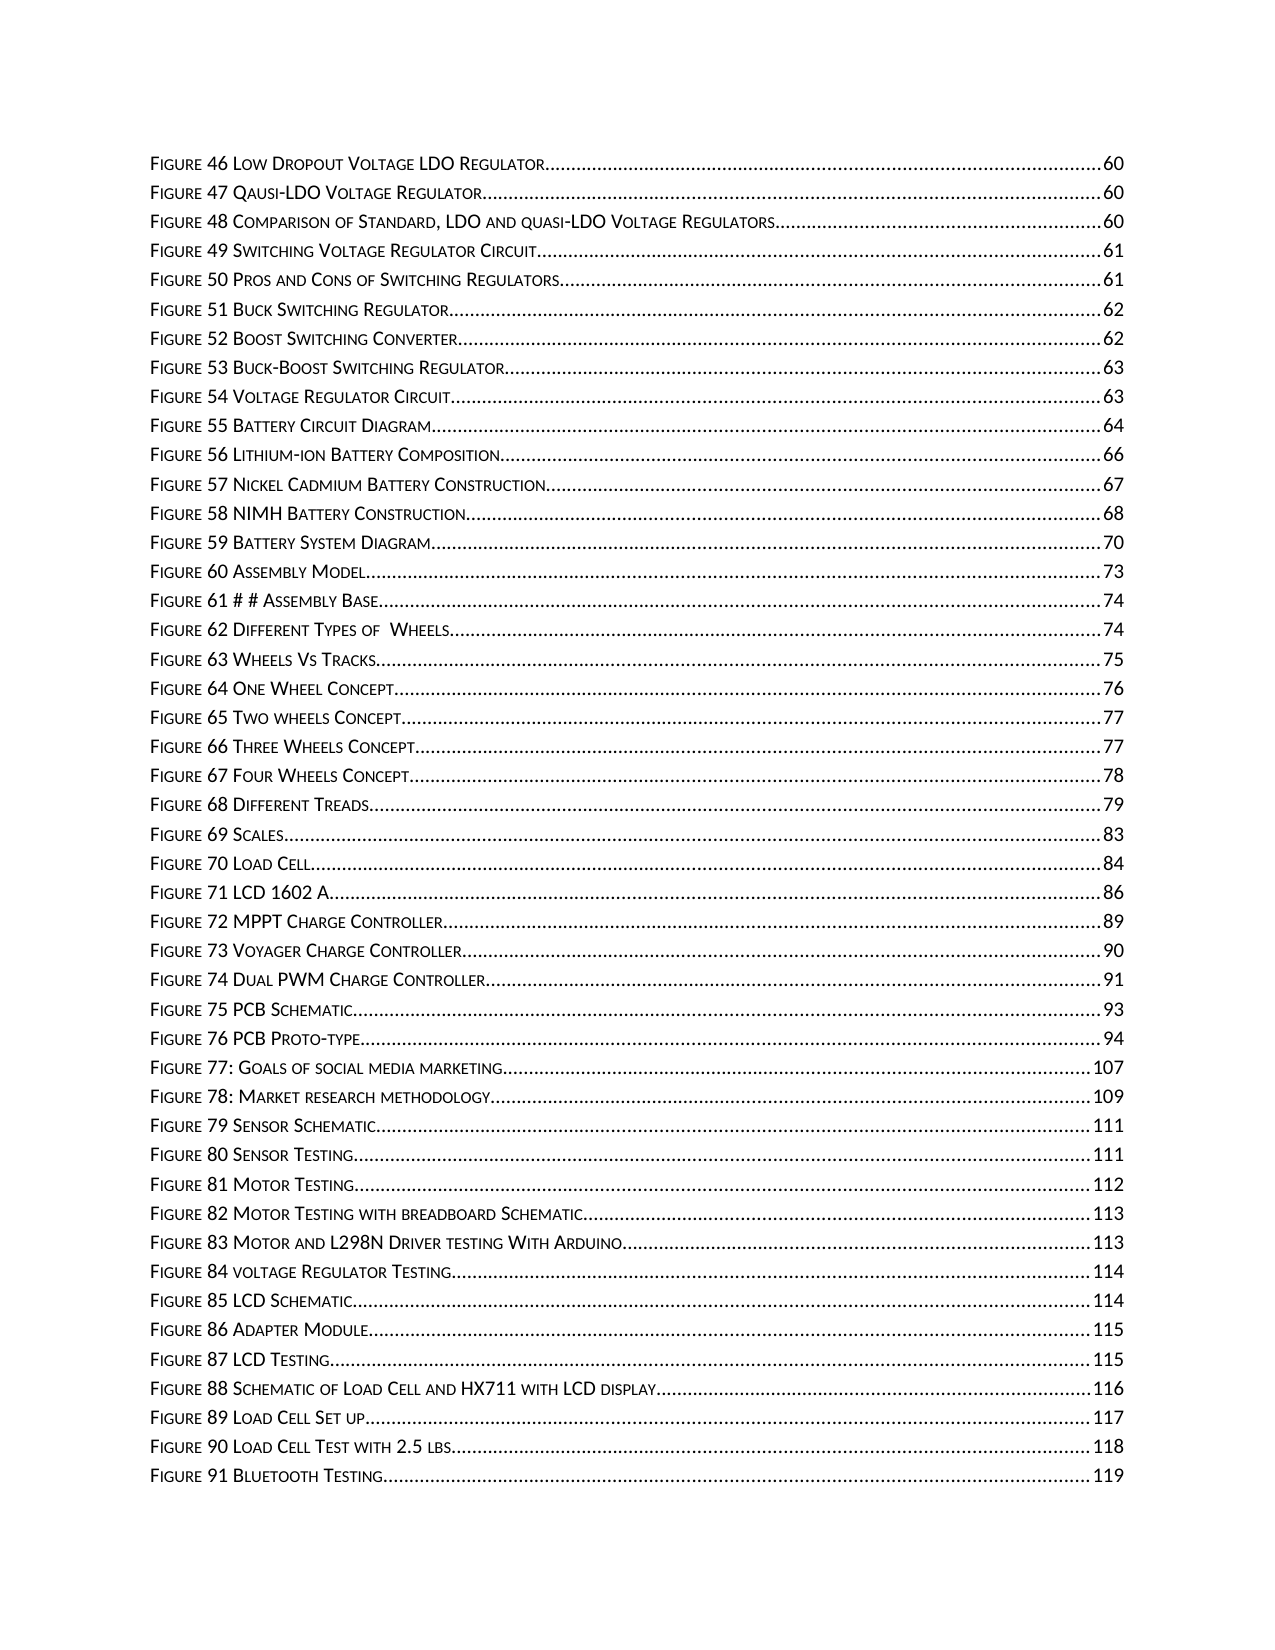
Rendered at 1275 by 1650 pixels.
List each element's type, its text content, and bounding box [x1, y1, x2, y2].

text Figure 54 Voltage Regulator Circuit 63 [150, 383, 1125, 409]
text Figure 74 Dual PWM Charge Controller 91 [150, 967, 1125, 992]
text Figure 67 Four Wheels Concept 78 [150, 762, 1125, 788]
text Figure 59 Battery System Diagram 70 [150, 529, 1125, 554]
text Figure 51 Buck Switching Regulator 62 [150, 296, 1125, 321]
text Figure 79 Sensor Schematic 111 [150, 1112, 1125, 1138]
text Figure 82 Motor Testing with breadboard Schematic 113 [150, 1200, 1125, 1225]
text Figure 78: Market research methodology 109 [150, 1083, 1125, 1109]
text Figure 56 Lithium-ion Battery Composition 66 [150, 442, 1125, 467]
text Figure 87 LCD Testing 115 [150, 1346, 1125, 1371]
text Figure 53 Buck-Boost Switching Regulator 63 [150, 354, 1125, 379]
text Figure 71 LCD 1602 A 86 [150, 879, 1125, 904]
text Figure 60 Assembly Model 73 [150, 558, 1125, 584]
text Figure 62 Different Types of Wheels 74 [150, 617, 1125, 642]
text Figure 68 Different Treads 79 [150, 792, 1125, 817]
text Figure 89 Load Cell Set up 117 [150, 1404, 1125, 1429]
text Figure 47 Qausi-LDO Voltage Regulator 60 [150, 179, 1125, 204]
text Figure 77: Goals of social media marketing 107 [150, 1054, 1125, 1079]
text Figure 90 Load Cell Test with 2.5 lbs 118 [150, 1433, 1125, 1459]
text Figure 83 Motor and L298N Driver testing With Arduino 113 [150, 1229, 1125, 1254]
text Figure 75 PCB Schematic 93 [150, 996, 1125, 1021]
text Figure 58 NIMH Battery Construction 68 [150, 500, 1125, 525]
text Figure 72 MPPT Charge Controller 89 [150, 908, 1125, 934]
text Figure 88 Schematic of Load Cell and HX711 with LCD display 116 [150, 1375, 1125, 1400]
text Figure 73 Voyager Charge Controller 90 [150, 937, 1125, 963]
text Figure 86 Adapter Module 115 [150, 1317, 1125, 1342]
text Figure 70 Load Cell 84 [150, 850, 1125, 875]
text Figure 63 Wheels Vs Tracks 75 [150, 646, 1125, 671]
text Figure 64 One Wheel Concept 76 [150, 675, 1125, 700]
text Figure 57 Nickel Cadmium Battery Construction 67 [150, 471, 1125, 496]
text Figure 46 Low Dropout Voltage LDO Regulator 60 [150, 150, 1125, 175]
text Figure 80 Sensor Testing 111 [150, 1142, 1125, 1167]
text Figure 91 Bluetooth Testing 119 [150, 1462, 1125, 1488]
text Figure 48 Comparison of Standard, LDO and quasi-LDO Voltage Regulators 60 [150, 208, 1125, 234]
text Figure 66 Three Wheels Concept 77 [150, 733, 1125, 759]
text Figure 61 # # Assembly Base 74 [150, 587, 1125, 613]
text Figure 49 Switching Voltage Regulator Circuit 61 [150, 237, 1125, 263]
text Figure 65 Two wheels Concept 77 [150, 704, 1125, 729]
text Figure 84 voltage Regulator Testing 114 [150, 1258, 1125, 1284]
text Figure 52 Boost Switching Converter 62 [150, 325, 1125, 350]
text Figure 55 Battery Circuit Diagram 64 [150, 412, 1125, 438]
text Figure 85 LCD Schematic 114 [150, 1287, 1125, 1313]
text Figure 81 Motor Testing 112 [150, 1171, 1125, 1196]
text Figure 76 PCB Proto-type 94 [150, 1025, 1125, 1050]
text Figure 50 Pros and Cons of Switching Regulators 61 [150, 267, 1125, 292]
text Figure 69 Scales 83 [150, 821, 1125, 846]
